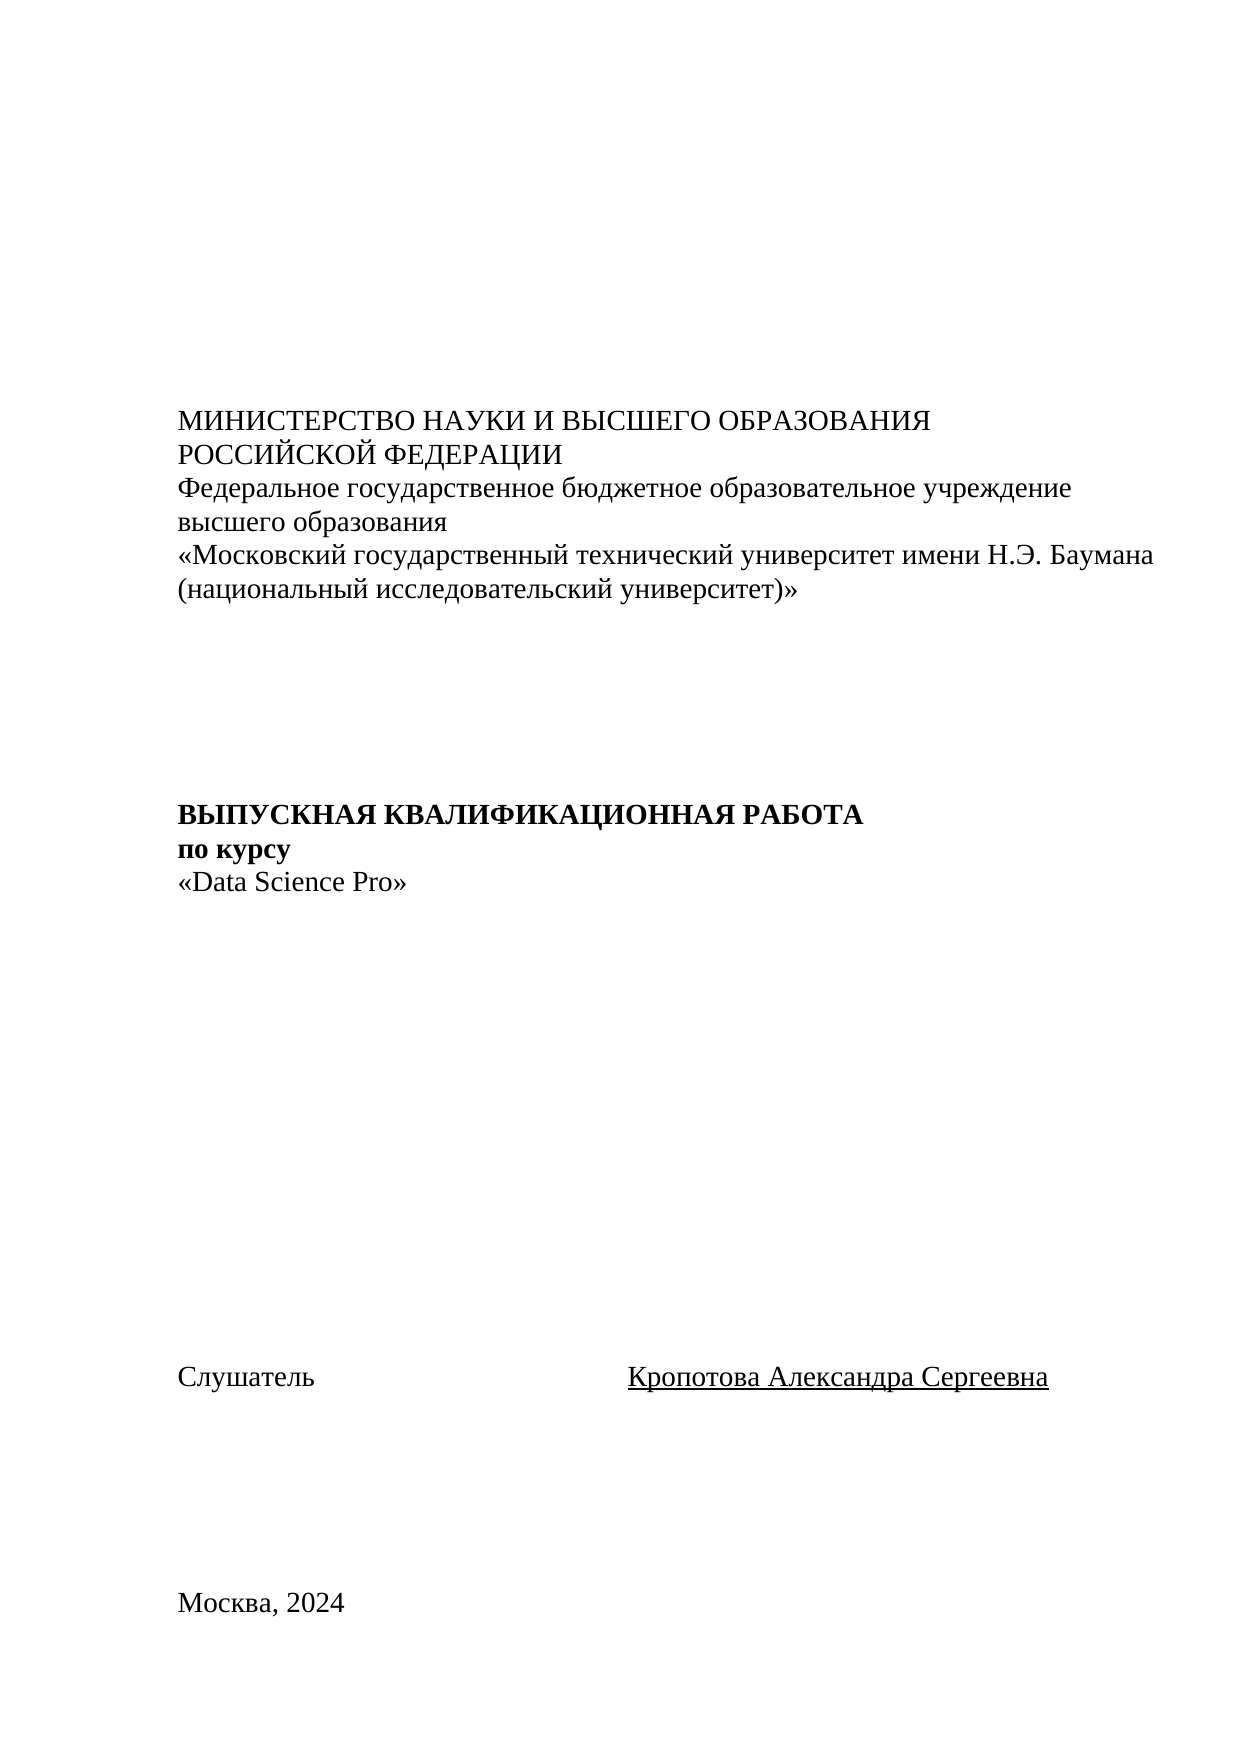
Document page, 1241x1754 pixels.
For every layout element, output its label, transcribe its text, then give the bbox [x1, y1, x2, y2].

text ВЫПУСКНАЯ КВАЛИФИКАЦИОННАЯ РАБОТА [177, 797, 1181, 831]
text МИНИСТЕРСТВО НАУКИ И ВЫСШЕГО ОБРАЗОВАНИЯ [177, 403, 1181, 437]
text высшего образования [177, 504, 1181, 537]
text по курсу [177, 831, 1181, 864]
text Москва, 2024 [177, 1585, 1181, 1619]
text «Data Science Pro» [177, 864, 1181, 898]
text Слушатель Кропотова Александра Сергеевна [177, 1359, 1181, 1392]
text РОССИЙСКОЙ ФЕДЕРАЦИИ [177, 437, 1181, 470]
text (национальный исследовательский университет)» [177, 571, 1181, 604]
text Федеральное государственное бюджетное образовательное учреждение [177, 470, 1181, 504]
text «Московский государственный технический университет имени Н.Э. Баумана [177, 537, 1181, 571]
